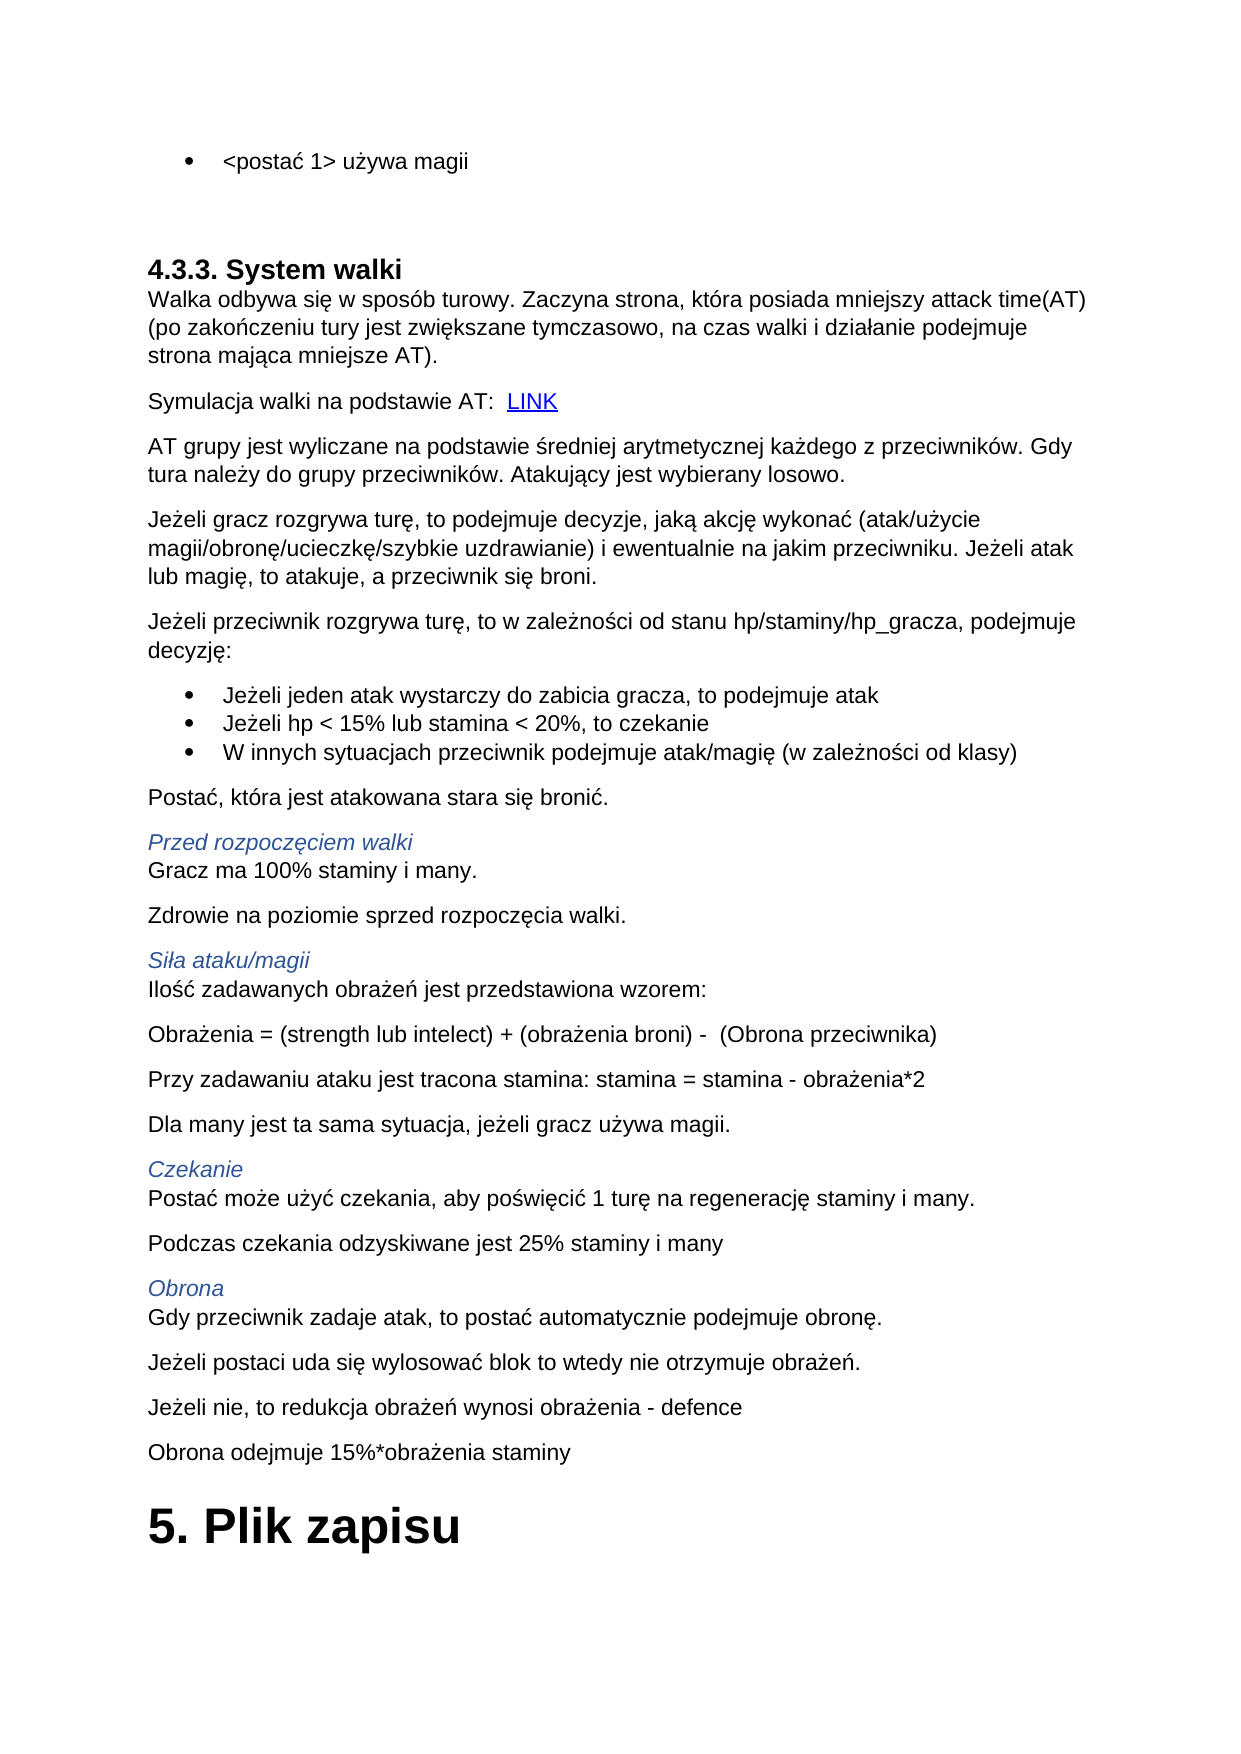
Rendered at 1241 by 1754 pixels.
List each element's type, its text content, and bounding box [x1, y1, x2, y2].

text Postać, która jest atakowana stara się bronić. [148, 784, 1092, 810]
text Jeżeli nie, to redukcja obrażeń wynosi obrażenia - defence [148, 1394, 1092, 1420]
text Gracz ma 100% staminy i many. [148, 857, 1092, 884]
text Walka odbywa się w sposób turowy. Zaczyna strona, która posiada mniejszy attack time(AT) (po zakończeniu tury jest zwiększane tymczasowo, na czas walki i działanie podejmuje strona mająca mniejsze AT). [148, 286, 1092, 369]
text Symulacja walki na podstawie AT: LINK [148, 388, 1092, 414]
text Postać może użyć czekania, aby poświęcić 1 turę na regenerację staminy i many. [148, 1185, 1092, 1211]
subtitle Obrona [148, 1275, 1092, 1301]
subtitle 5. Plik zapisu [148, 1496, 1092, 1554]
subtitle Przed rozpoczęciem walki [148, 829, 1092, 855]
list W innych sytuacjach przeciwnik podejmuje atak/magię (w zależności od klasy) [185, 739, 1092, 765]
text Dla many jest ta sama sytuacja, jeżeli gracz używa magii. [148, 1111, 1092, 1138]
subtitle Czekanie [148, 1156, 1092, 1183]
subtitle Siła ataku/magii [148, 947, 1092, 974]
text Przy zadawaniu ataku jest tracona stamina: stamina = stamina - obrażenia*2 [148, 1066, 1092, 1092]
text Jeżeli przeciwnik rozgrywa turę, to w zależności od stanu hp/staminy/hp_gracza, podejmuje decyzję: [148, 608, 1092, 663]
text Jeżeli gracz rozgrywa turę, to podejmuje decyzje, jaką akcję wykonać (atak/użycie magii/obronę/ucieczkę/szybkie uzdrawianie) i ewentualnie na jakim przeciwniku. Jeżeli atak lub magię, to atakuje, a przeciwnik się broni. [148, 506, 1092, 589]
list Jeżeli jeden atak wystarczy do zabicia gracza, to podejmuje atak [185, 682, 1092, 708]
text Jeżeli postaci uda się wylosować blok to wtedy nie otrzymuje obrażeń. [148, 1348, 1092, 1375]
list <postać 1> używa magii [185, 148, 1092, 174]
text Podczas czekania odzyskiwane jest 25% staminy i many [148, 1230, 1092, 1256]
text Obrażenia = (strength lub intelect) + (obrażenia broni) - (Obrona przeciwnika) [148, 1021, 1092, 1047]
text Ilość zadawanych obrażeń jest przedstawiona wzorem: [148, 976, 1092, 1002]
text Zdrowie na poziomie sprzed rozpoczęcia walki. [148, 902, 1092, 929]
text Gdy przeciwnik zadaje atak, to postać automatycznie podejmuje obronę. [148, 1303, 1092, 1330]
list Jeżeli hp < 15% lub stamina < 20%, to czekanie [185, 710, 1092, 737]
text AT grupy jest wyliczane na podstawie średniej arytmetycznej każdego z przeciwników. Gdy tura należy do grupy przeciwników. Atakujący jest wybierany losowo. [148, 433, 1092, 487]
subtitle 4.3.3. System walki [148, 253, 1092, 286]
text Obrona odejmuje 15%*obrażenia staminy [148, 1439, 1092, 1465]
